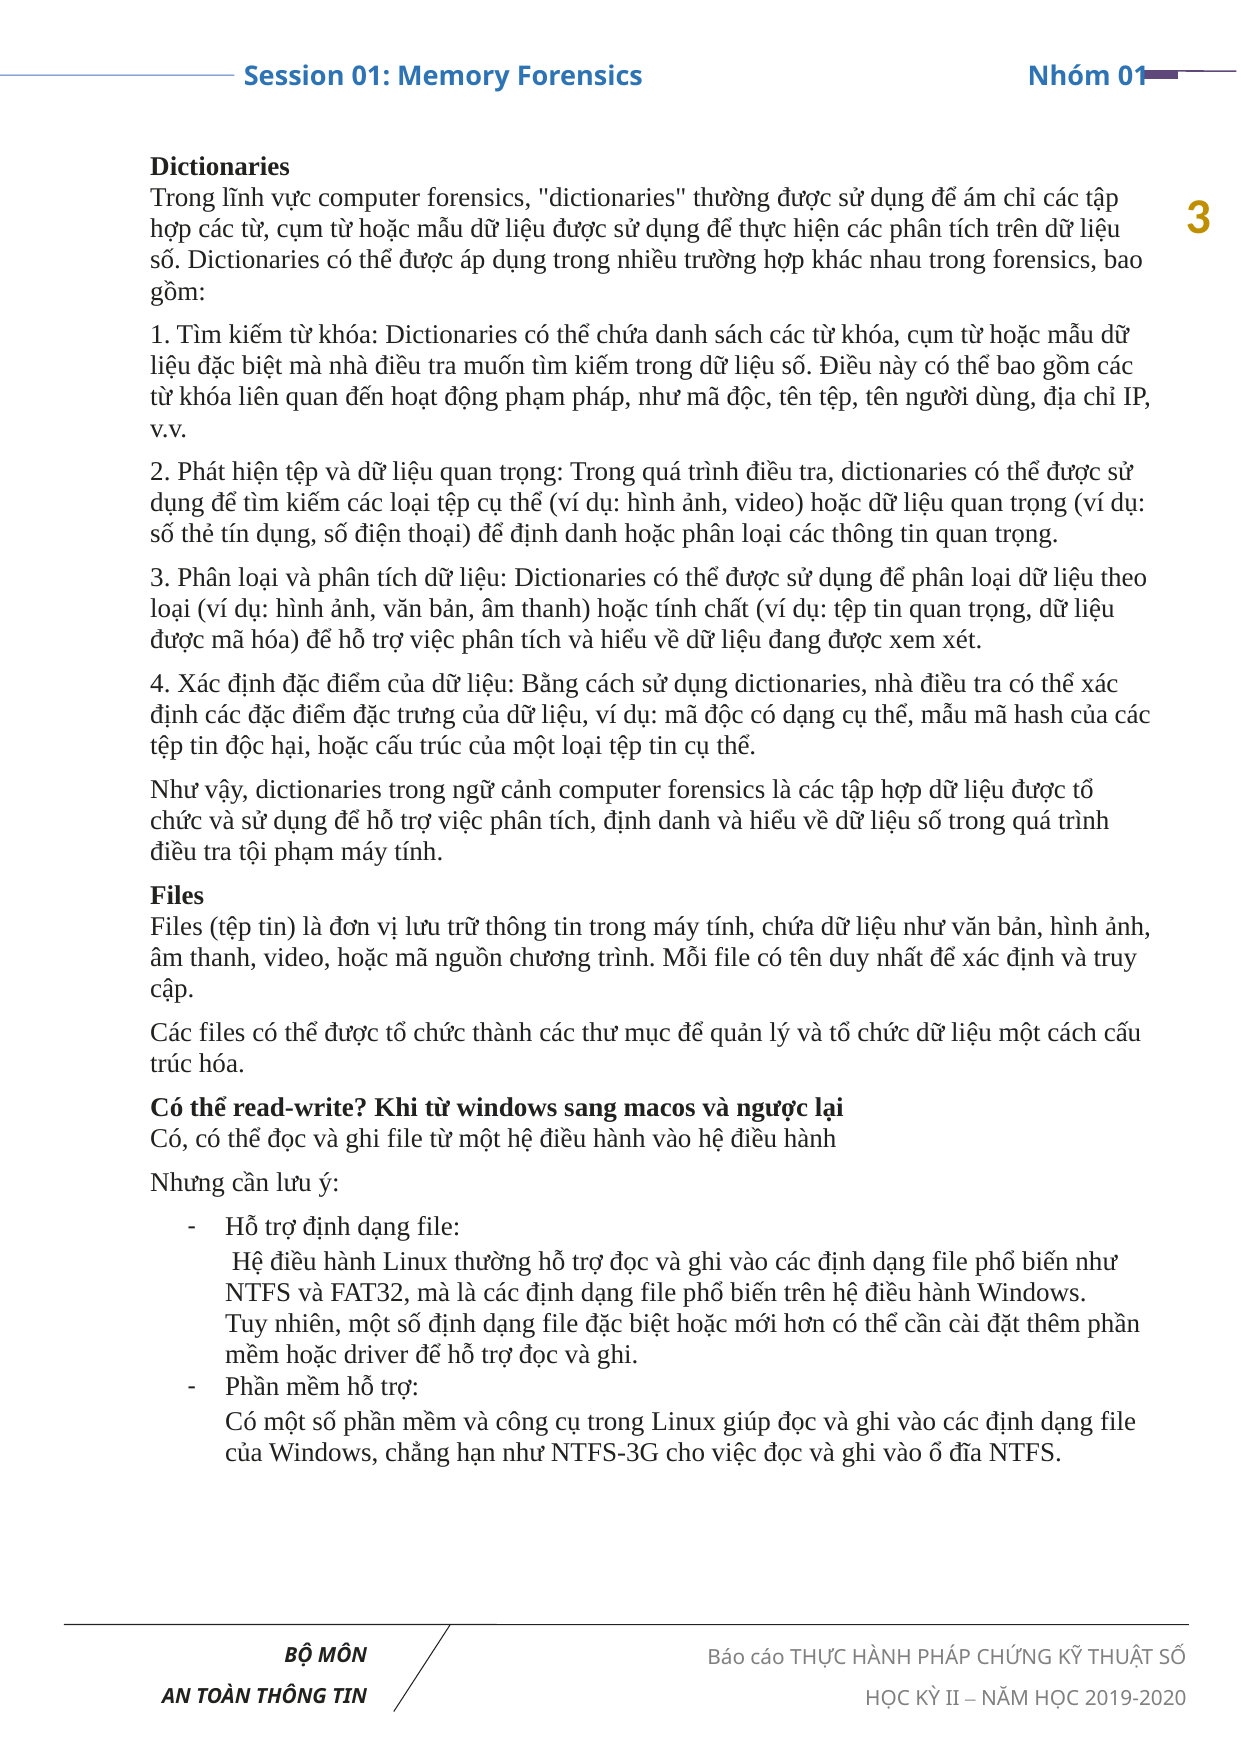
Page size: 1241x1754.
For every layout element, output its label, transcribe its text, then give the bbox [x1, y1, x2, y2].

text Như vậy, dictionaries trong ngữ cảnh computer forensics là các tập hợp dữ liệu được tổ chức và sử dụng để hỗ trợ việc phân tích, định danh và hiểu về dữ liệu số trong quá trình điều tra tội phạm máy tính. [150, 773, 1153, 867]
text 1. Tìm kiếm từ khóa: Dictionaries có thể chứa danh sách các từ khóa, cụm từ hoặc mẫu dữ liệu đặc biệt mà nhà điều tra muốn tìm kiếm trong dữ liệu số. Điều này có thể bao gồm các từ khóa liên quan đến hoạt động phạm pháp, như mã độc, tên tệp, tên người dùng, địa chỉ IP, v.v. [150, 318, 1153, 443]
text Files (tệp tin) là đơn vị lưu trữ thông tin trong máy tính, chứa dữ liệu như văn bản, hình ảnh, âm thanh, video, hoặc mã nguồn chương trình. Mỗi file có tên duy nhất để xác định và truy cập. [150, 910, 1153, 1004]
text Có thể read-write? Khi từ windows sang macos và ngược lại [150, 1091, 1153, 1122]
list Có một số phần mềm và công cụ trong Linux giúp đọc và ghi vào các định dạng file của Windows, chẳng hạn như NTFS-3G cho việc đọc và ghi vào ổ đĩa NTFS. [225, 1405, 1153, 1467]
list Hỗ trợ định dạng file: [187, 1209, 1153, 1242]
text Các files có thể được tổ chức thành các thư mục để quản lý và tổ chức dữ liệu một cách cấu trúc hóa. [150, 1016, 1153, 1078]
text Dictionaries [150, 150, 1153, 181]
text 2. Phát hiện tệp và dữ liệu quan trọng: Trong quá trình điều tra, dictionaries có thể được sử dụng để tìm kiếm các loại tệp cụ thể (ví dụ: hình ảnh, video) hoặc dữ liệu quan trọng (ví dụ: số thẻ tín dụng, số điện thoại) để định danh hoặc phân loại các thông tin quan trọng. [150, 455, 1153, 549]
list Phần mềm hỗ trợ: [187, 1369, 1153, 1403]
text Có, có thể đọc và ghi file từ một hệ điều hành vào hệ điều hành [150, 1122, 1153, 1153]
list Hệ điều hành Linux thường hỗ trợ đọc và ghi vào các định dạng file phổ biến như NTFS và FAT32, mà là các định dạng file phổ biến trên hệ điều hành Windows. [225, 1245, 1153, 1307]
text Nhưng cần lưu ý: [150, 1166, 1153, 1197]
text 4. Xác định đặc điểm của dữ liệu: Bằng cách sử dụng dictionaries, nhà điều tra có thể xác định các đặc điểm đặc trưng của dữ liệu, ví dụ: mã độc có dạng cụ thể, mẫu mã hash của các tệp tin độc hại, hoặc cấu trúc của một loại tệp tin cụ thể. [150, 667, 1153, 761]
list Tuy nhiên, một số định dạng file đặc biệt hoặc mới hơn có thể cần cài đặt thêm phần mềm hoặc driver để hỗ trợ đọc và ghi. [225, 1307, 1153, 1369]
text Trong lĩnh vực computer forensics, "dictionaries" thường được sử dụng để ám chỉ các tập hợp các từ, cụm từ hoặc mẫu dữ liệu được sử dụng để thực hiện các phân tích trên dữ liệu số. Dictionaries có thể được áp dụng trong nhiều trường hợp khác nhau trong forensics, bao gồm: [150, 181, 1153, 306]
text Files [150, 879, 1153, 910]
text 3. Phân loại và phân tích dữ liệu: Dictionaries có thể được sử dụng để phân loại dữ liệu theo loại (ví dụ: hình ảnh, văn bản, âm thanh) hoặc tính chất (ví dụ: tệp tin quan trọng, dữ liệu được mã hóa) để hỗ trợ việc phân tích và hiểu về dữ liệu đang được xem xét. [150, 561, 1153, 655]
